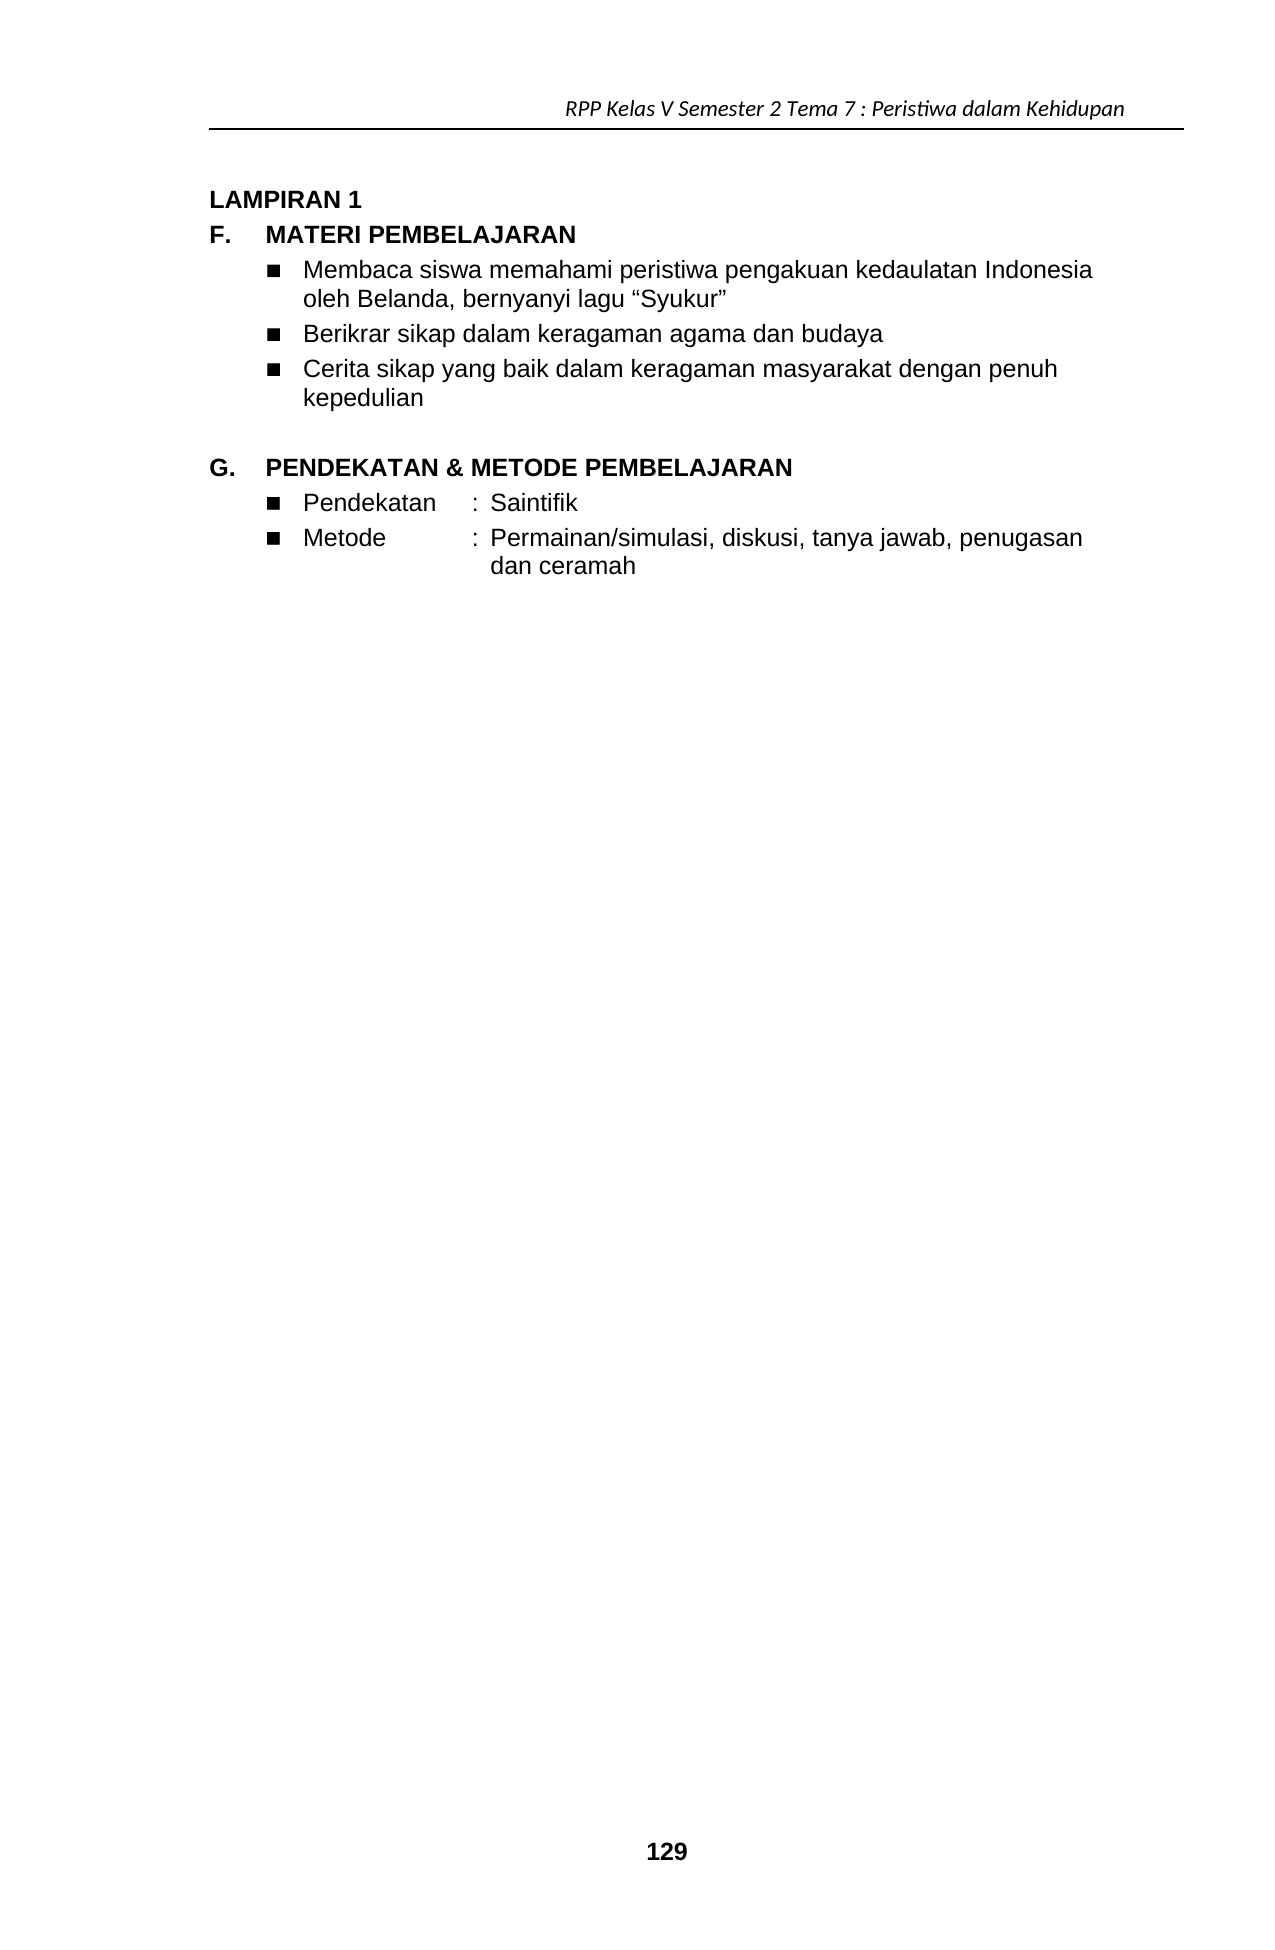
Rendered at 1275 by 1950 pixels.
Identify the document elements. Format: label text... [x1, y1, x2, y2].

list Pendekatan : Saintifik [265, 487, 1125, 516]
list Cerita sikap yang baik dalam keragaman masyarakat dengan penuh kepedulian [265, 354, 1125, 411]
text G. PENDEKATAN & METODE PEMBELAJARAN [209, 452, 1125, 481]
list Membaca siswa memahami peristiwa pengakuan kedaulatan Indonesia oleh Belanda, bernyanyi lagu “Syukur” [265, 255, 1125, 312]
list Berikrar sikap dalam keragaman agama dan budaya [265, 319, 1125, 347]
text F. MATERI PEMBELAJARAN [209, 220, 1125, 249]
list Metode : Permainan/simulasi, diskusi, tanya jawab, penugasan dan ceramah [265, 522, 1125, 580]
text LAMPIRAN 1 [209, 185, 1125, 214]
